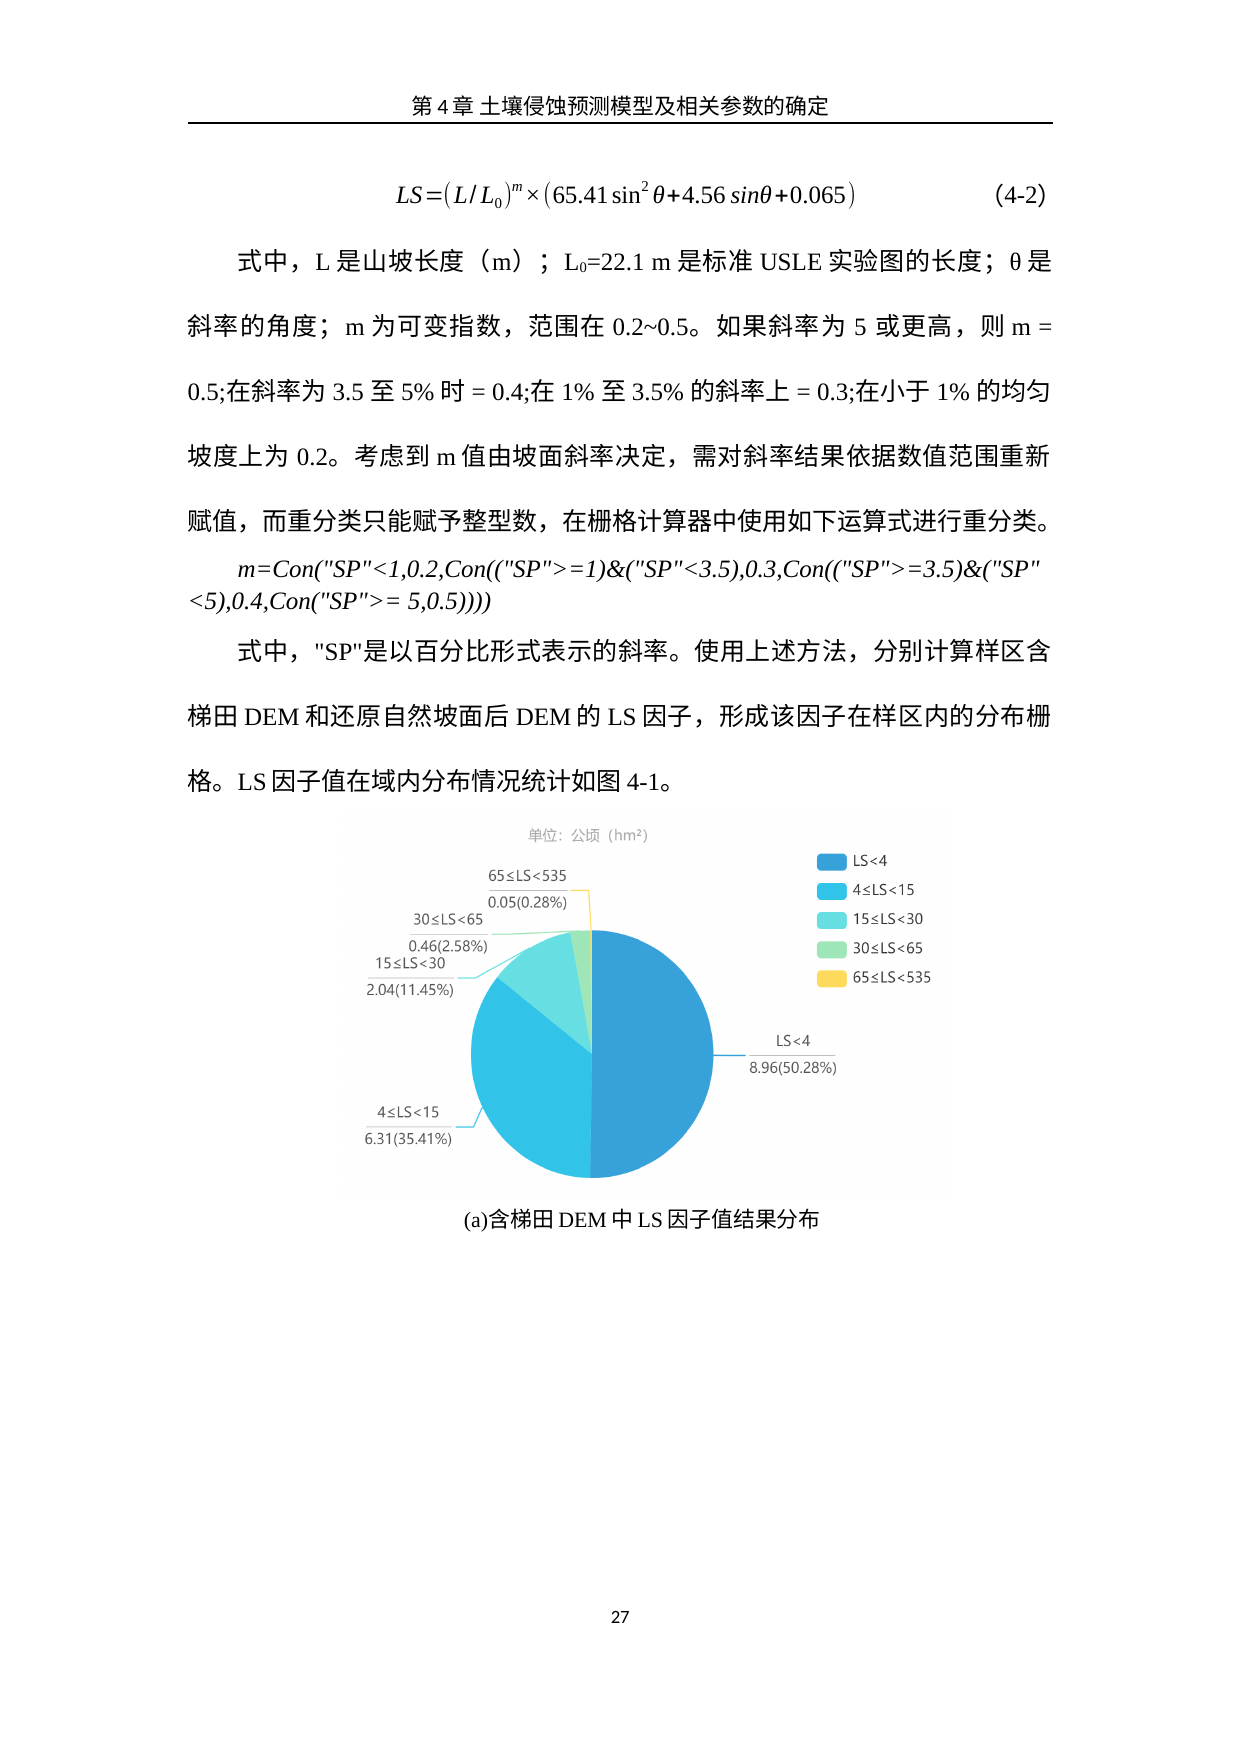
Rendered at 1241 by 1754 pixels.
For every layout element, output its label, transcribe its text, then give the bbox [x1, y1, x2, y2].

text 式中，L是山坡长度（m）；L0=22.1 m是标准USLE实验图的长度；θ是斜率的角度；m为可变指数，范围在0.2~0.5。如果斜率为 5 或更高，则m = 0.5;在斜率为 3.5 至 5% 时 = 0.4;在 1% 至 3.5% 的斜率上 = 0.3;在小于 1% 的均匀坡度上为 0.2。考虑到m值由坡面斜率决定，需对斜率结果依据数值范围重新赋值，而重分类只能赋予整型数，在栅格计算器中使用如下运算式进行重分类。 [187, 227, 1053, 552]
text m=Con("SP"<1,0.2,Con(("SP">=1)&("SP"<3.5),0.3,Con(("SP">=3.5)&("SP"<5),0.4,Con("SP">= 5,0.5)))) [187, 552, 1053, 617]
text （4-2） [187, 162, 1053, 227]
picture [341, 811, 949, 1201]
text (a)含梯田DEM中LS因子值结果分布 [187, 1202, 1053, 1234]
text 式中，"SP"是以百分比形式表示的斜率。使用上述方法，分别计算样区含梯田DEM和还原自然坡面后DEM的LS因子，形成该因子在样区内的分布栅格。LS因子值在域内分布情况统计如图4-1。 [187, 617, 1053, 812]
